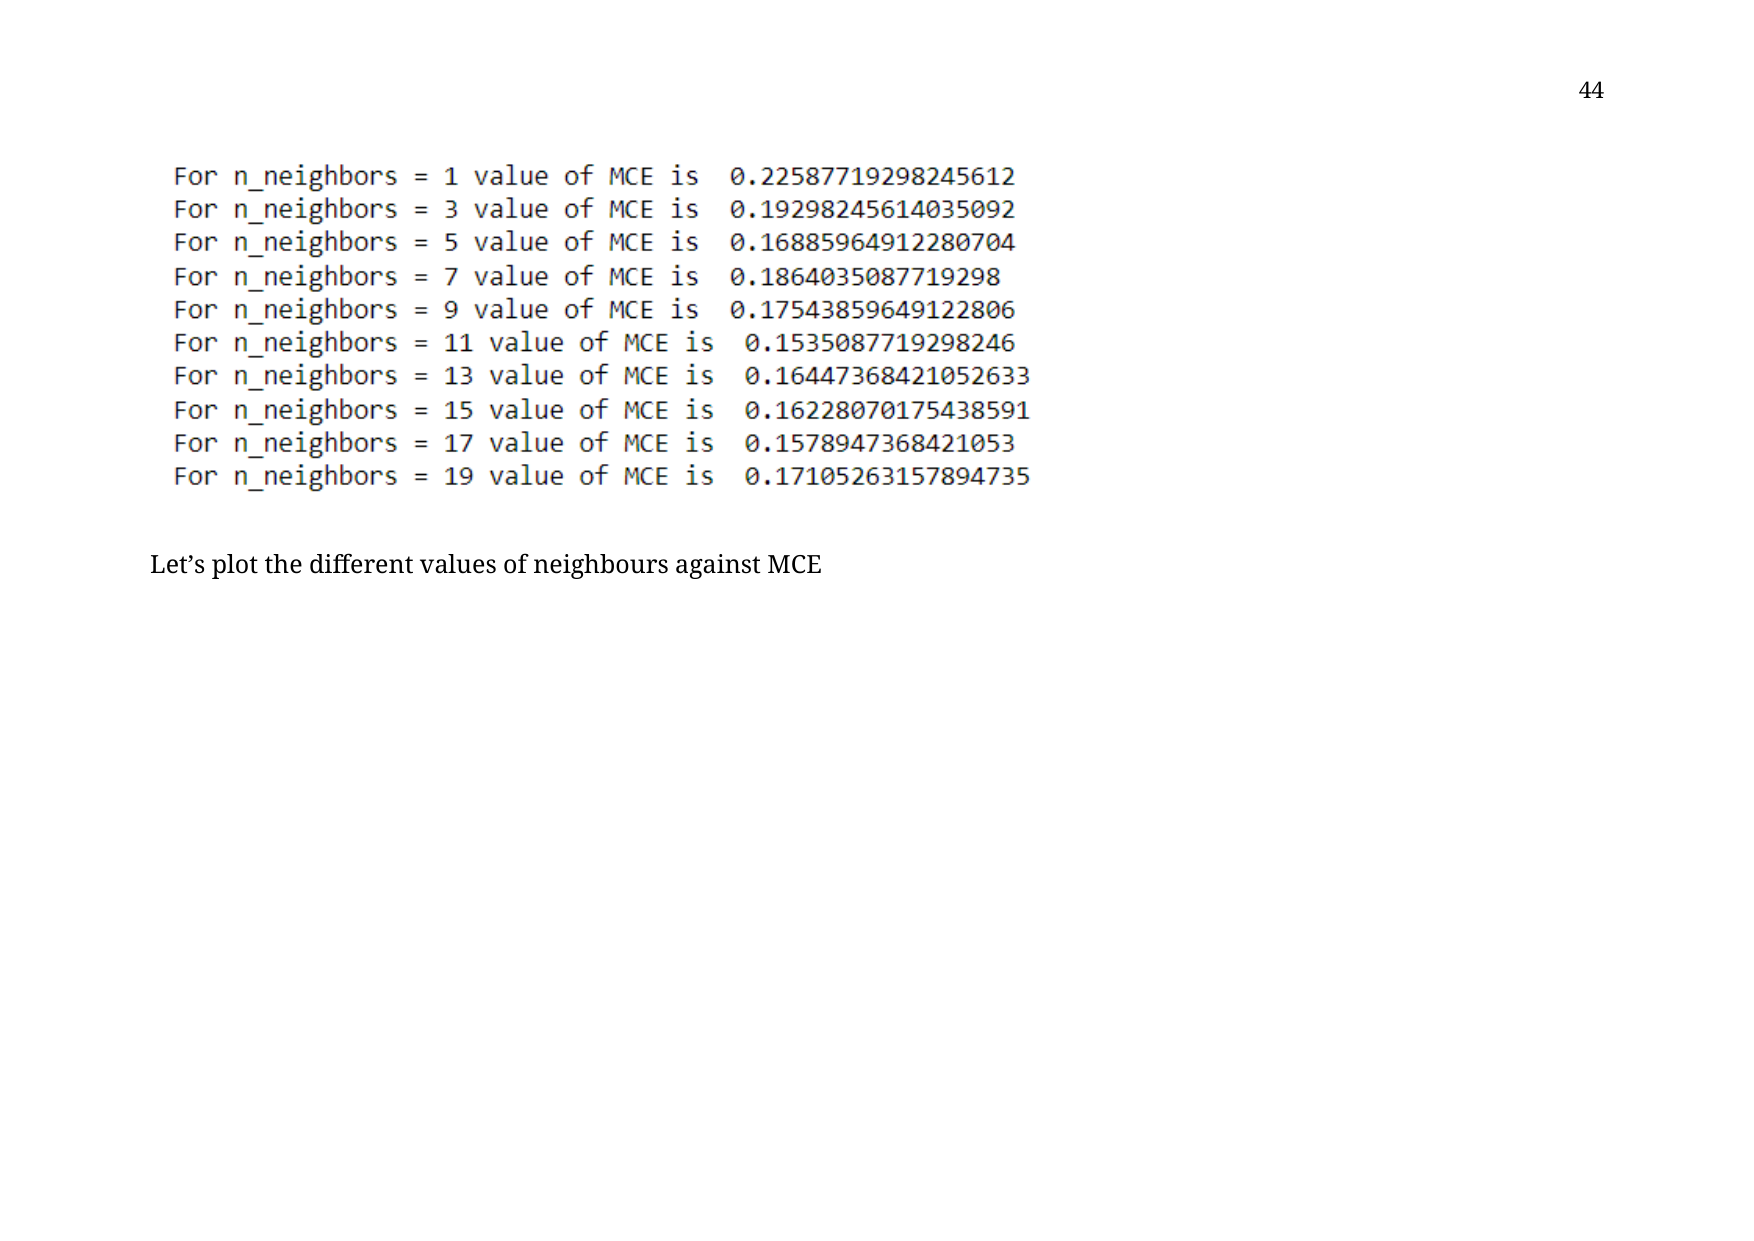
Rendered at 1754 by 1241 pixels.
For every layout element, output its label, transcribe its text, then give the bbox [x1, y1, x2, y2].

picture [150, 150, 1064, 507]
text Let’s plot the different values of neighbours against MCE [150, 546, 1604, 580]
